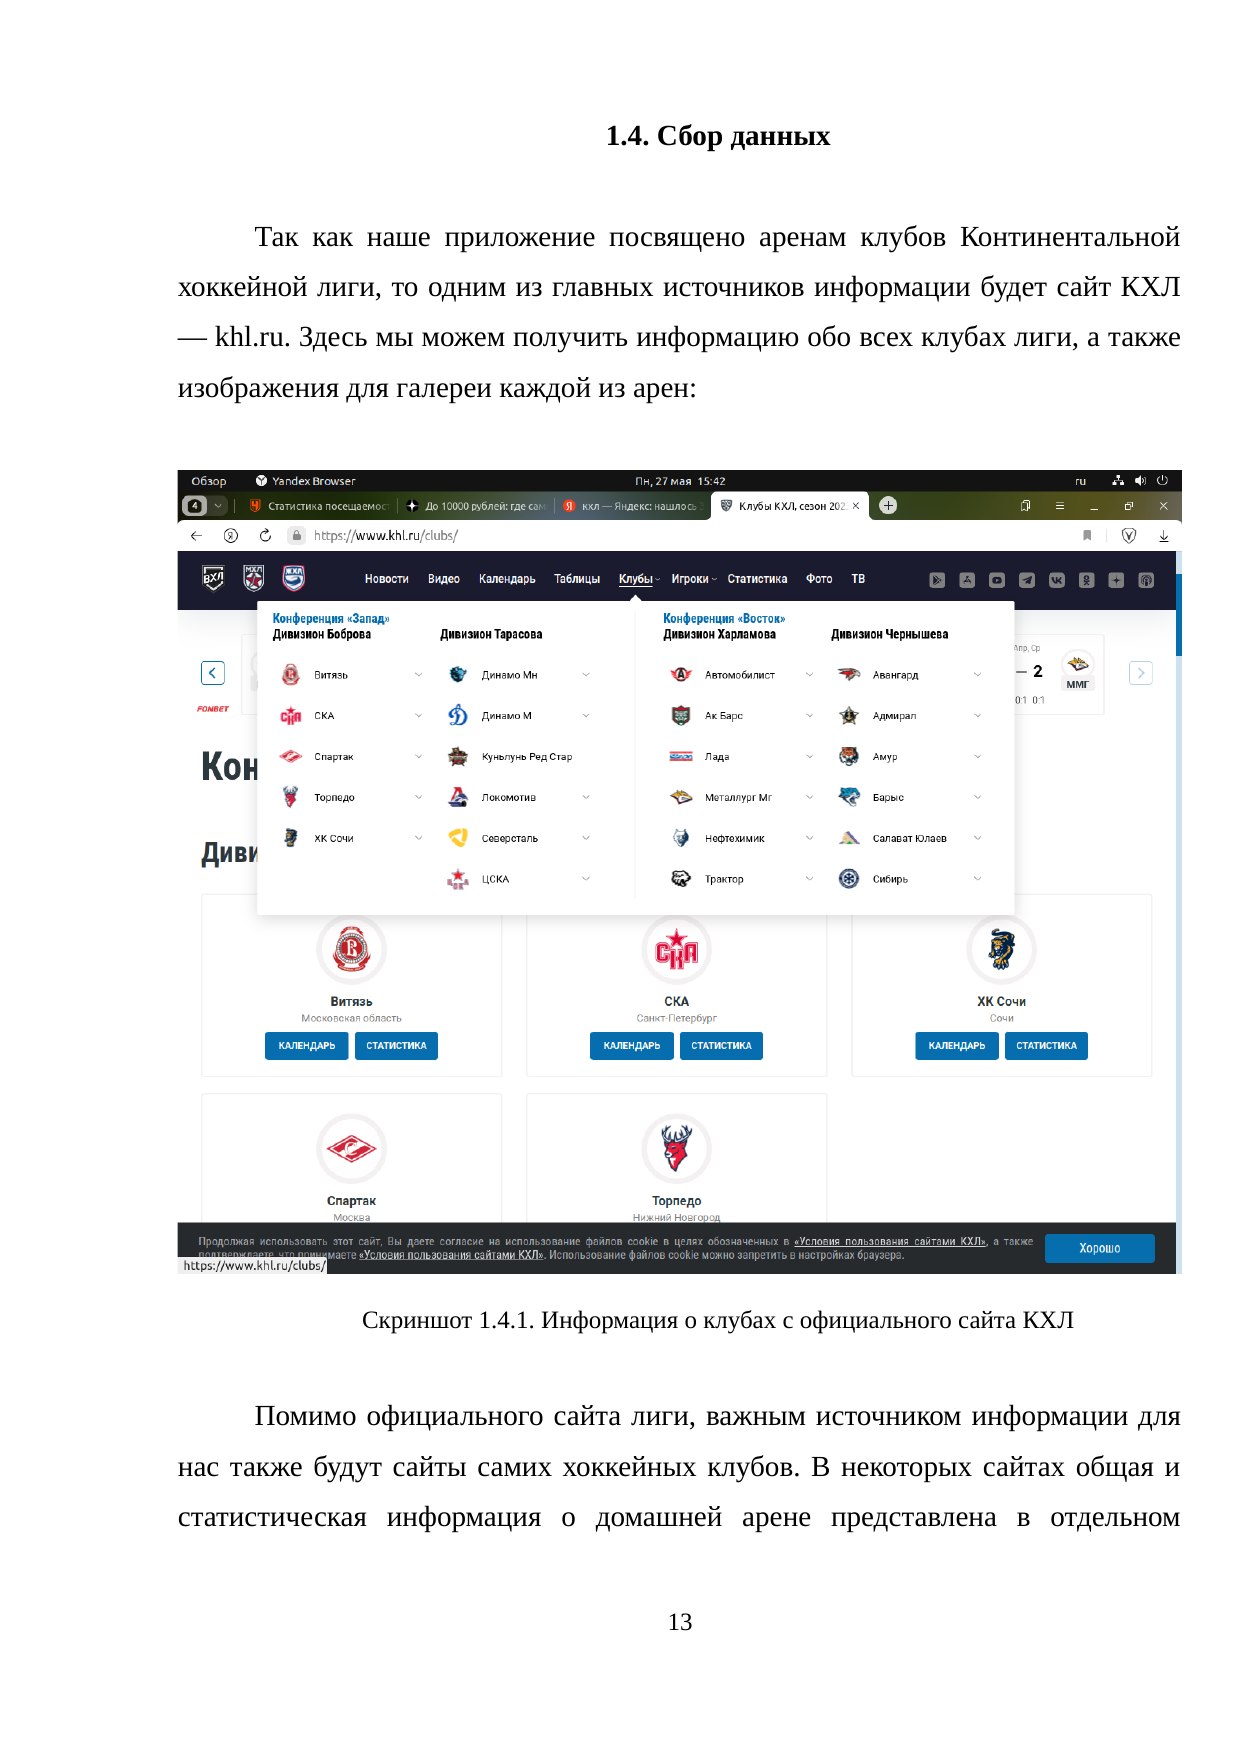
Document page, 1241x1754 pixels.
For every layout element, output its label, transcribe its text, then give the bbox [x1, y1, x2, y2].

picture [177, 470, 1182, 1274]
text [178, 1398, 1182, 1532]
text Скриншот 1.4.1. Информация о клубах с официального сайта КХЛ [178, 1274, 1182, 1334]
text Так как наше приложение посвящено аренам клубов Континентальной хоккейной лиги, то одним из главных источников информации будет сайт КХЛ — khl.ru. Здесь мы можем получить информацию обо всех клубах лиги, а также изображения для галереи каждой из арен: [178, 219, 1182, 403]
text 1.4. Сбор данных [178, 118, 1182, 152]
